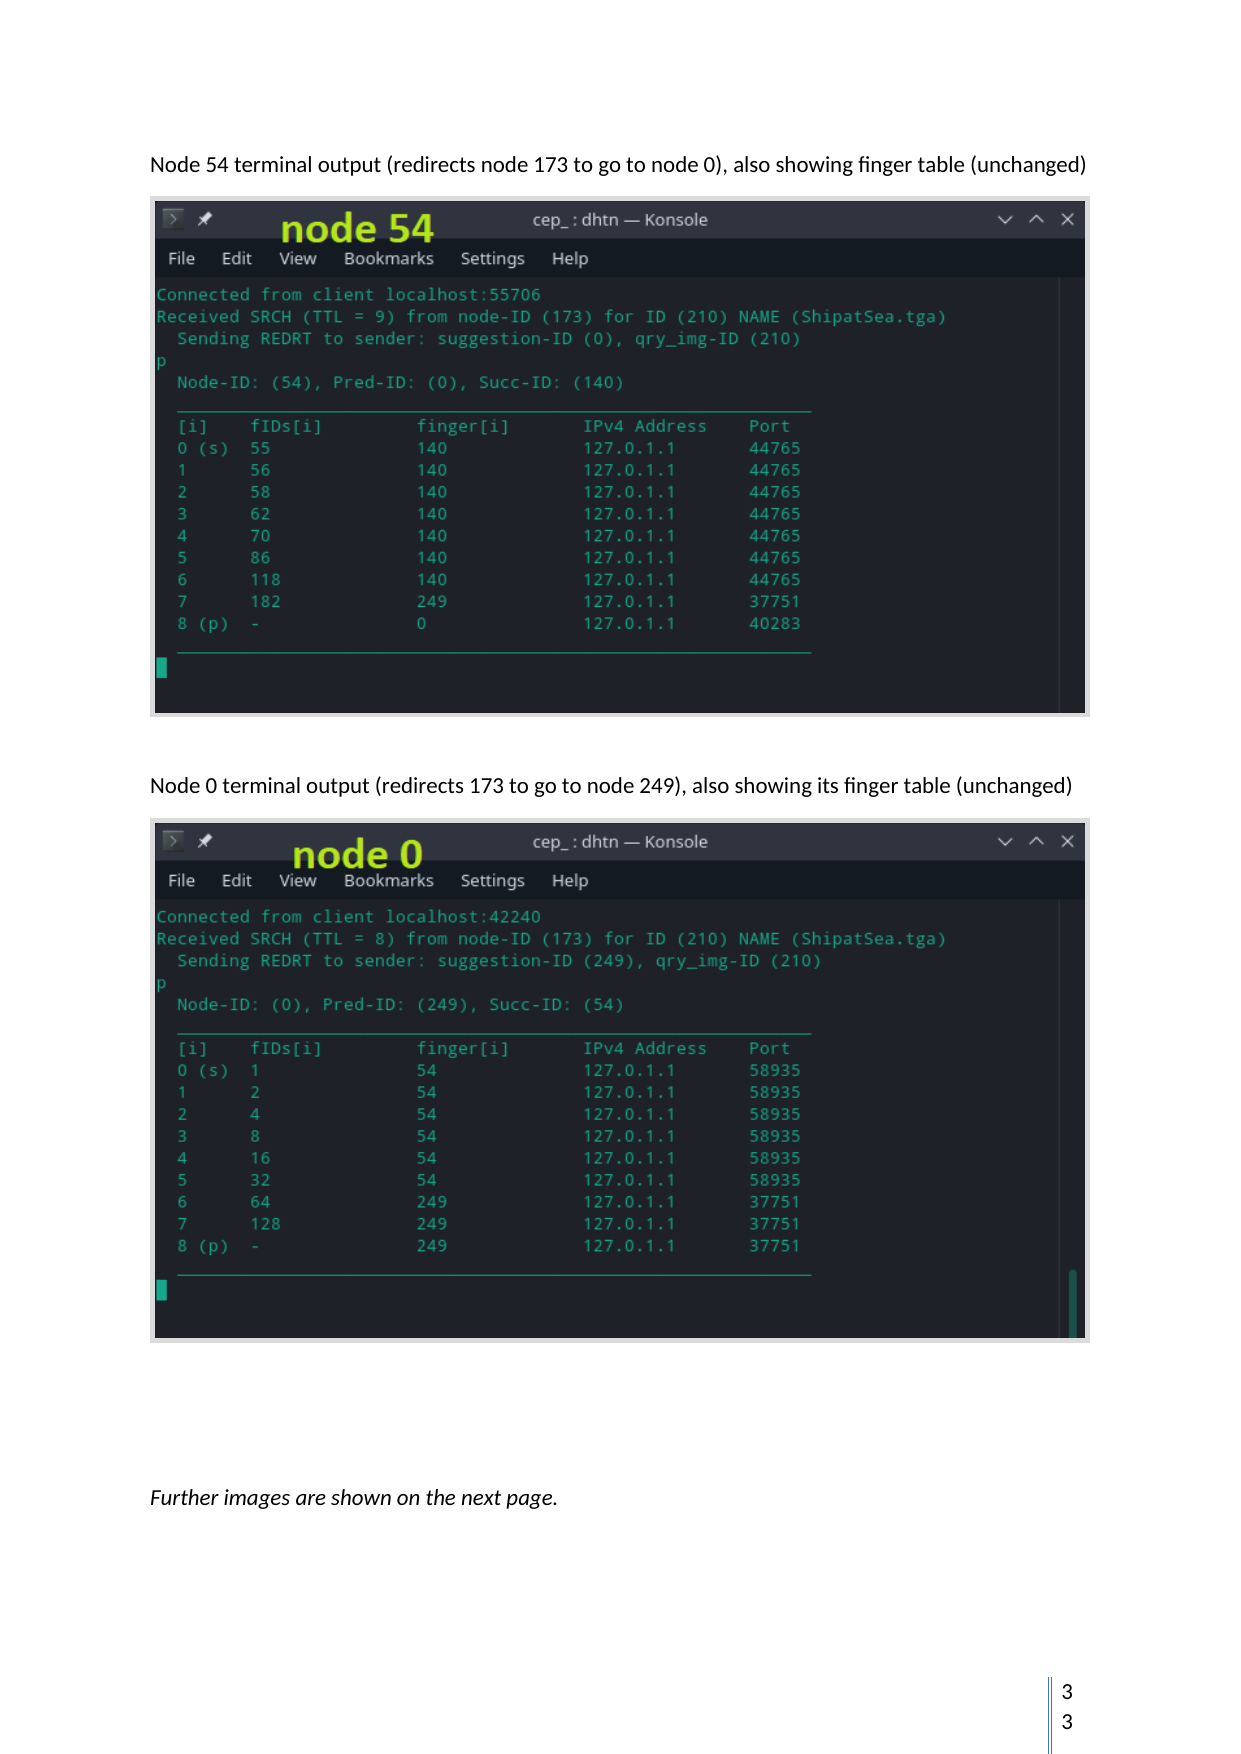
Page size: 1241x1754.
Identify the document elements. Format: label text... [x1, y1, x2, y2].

picture [155, 201, 1085, 713]
text Node 54 terminal output (redirects node 173 to go to node 0), also showing finger table (unchanged) [150, 150, 1090, 178]
text Further images are shown on the next page. [150, 1483, 1090, 1511]
picture [155, 823, 1085, 1338]
text Node 0 terminal output (redirects 173 to go to node 249), also showing its finger table (unchanged) [150, 771, 1090, 799]
